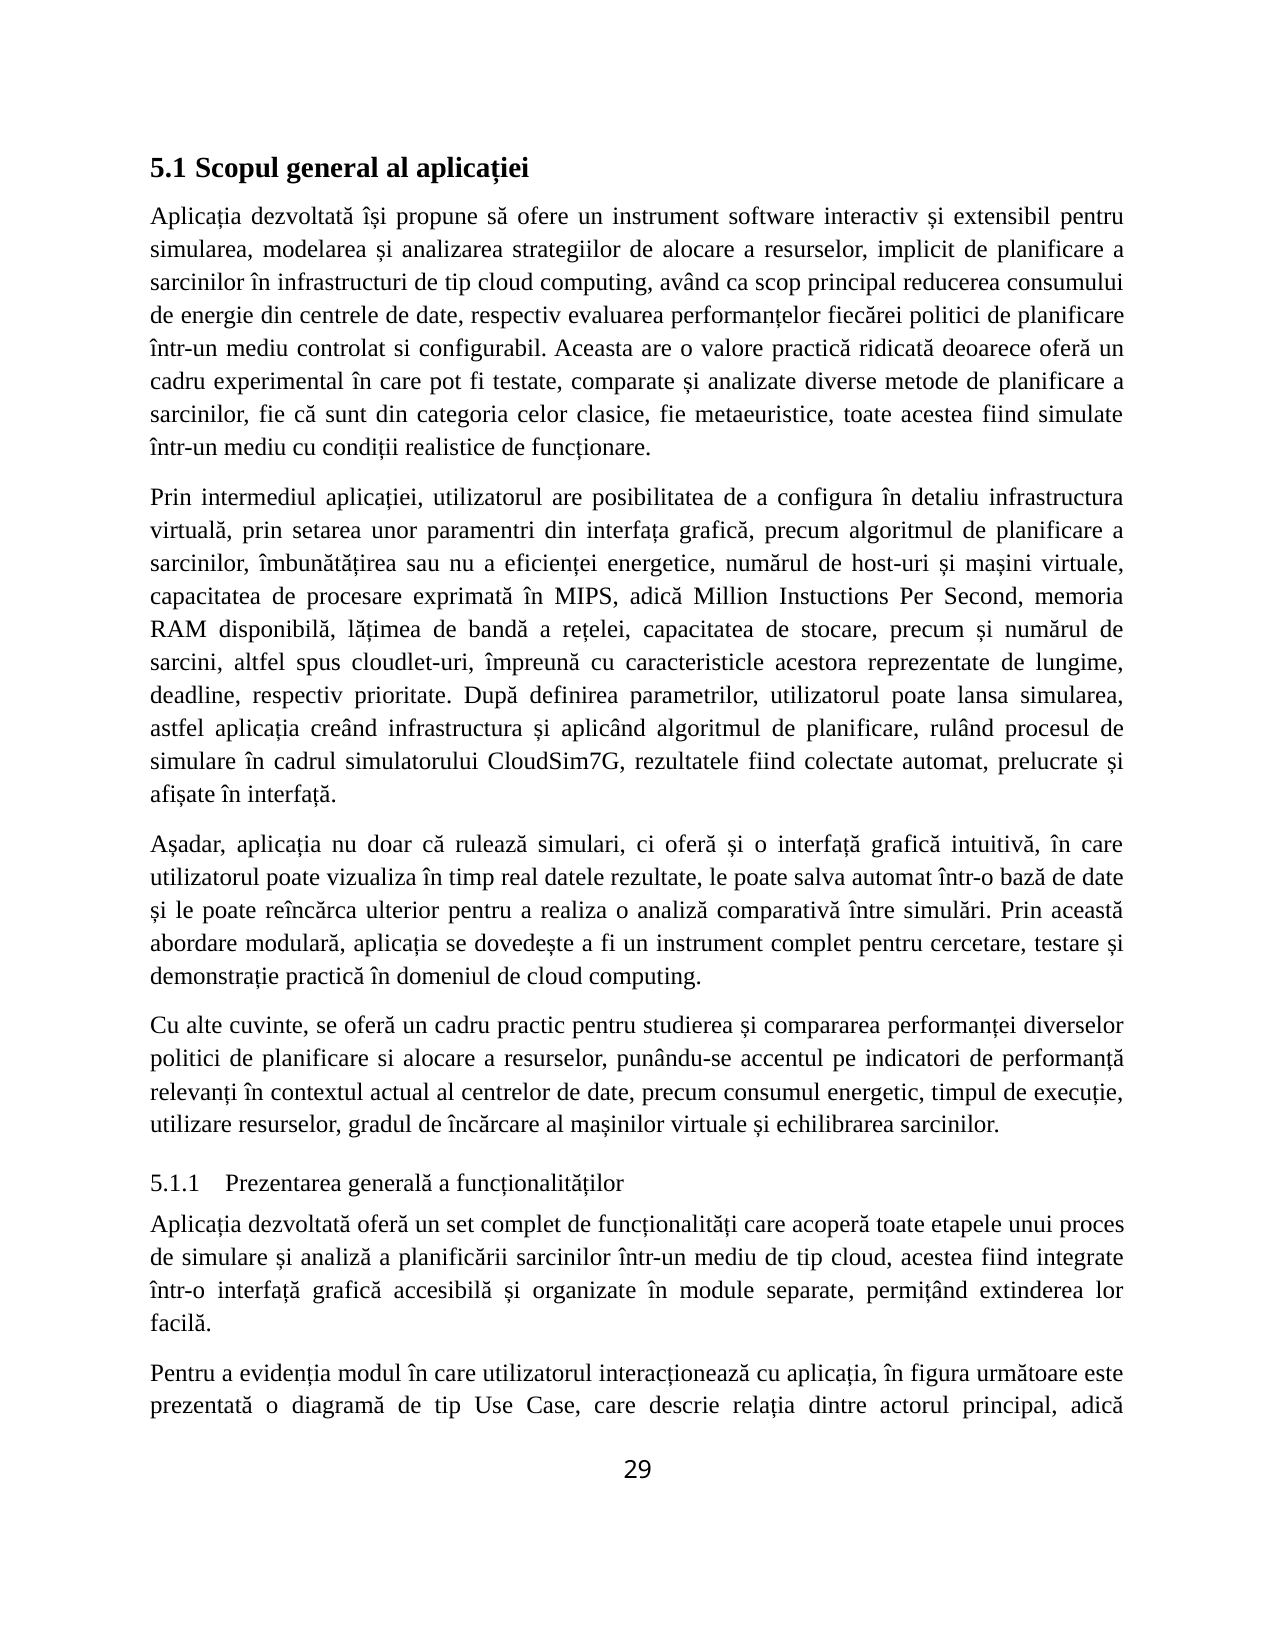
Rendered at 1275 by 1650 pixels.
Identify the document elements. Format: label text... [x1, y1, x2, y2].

text Aplicația dezvoltată oferă un set complet de funcționalități care acoperă toate etapele unui proces de simulare și analiză a planificării sarcinilor într-un mediu de tip cloud, acestea fiind integrate într-o interfață grafică accesibilă și organizate în module separate, permițând extinderea lor facilă. [150, 1209, 1125, 1337]
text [150, 1358, 1125, 1419]
text Scopul general al aplicației [150, 150, 1125, 183]
text Prezentarea generală a funcționalităților [150, 1168, 1125, 1196]
text Aplicația dezvoltată își propune să ofere un instrument software interactiv și extensibil pentru simularea, modelarea și analizarea strategiilor de alocare a resurselor, implicit de planificare a sarcinilor în infrastructuri de tip cloud computing, având ca scop principal reducerea consumului de energie din centrele de date, respectiv evaluarea performanțelor fiecărei politici de planificare într-un mediu controlat si configurabil. Aceasta are o valore practică ridicată deoarece oferă un cadru experimental în care pot fi testate, comparate și analizate diverse metode de planificare a sarcinilor, fie că sunt din categoria celor clasice, fie metaeuristice, toate acestea fiind simulate într-un mediu cu condiții realistice de funcționare. [150, 201, 1125, 461]
text Prin intermediul aplicației, utilizatorul are posibilitatea de a configura în detaliu infrastructura virtuală, prin setarea unor paramentri din interfața grafică, precum algoritmul de planificare a sarcinilor, îmbunătățirea sau nu a eficienței energetice, numărul de host-uri și mașini virtuale, capacitatea de procesare exprimată în MIPS, adică Million Instuctions Per Second, memoria RAM disponibilă, lățimea de bandă a rețelei, capacitatea de stocare, precum și numărul de sarcini, altfel spus cloudlet-uri, împreună cu caracteristicle acestora reprezentate de lungime, deadline, respectiv prioritate. După definirea parametrilor, utilizatorul poate lansa simularea, astfel aplicația creând infrastructura și aplicând algoritmul de planificare, rulând procesul de simulare în cadrul simulatorului CloudSim7G, rezultatele fiind colectate automat, prelucrate și afișate în interfață. [150, 482, 1125, 808]
text Așadar, aplicația nu doar că rulează simulari, ci oferă și o interfață grafică intuitivă, în care utilizatorul poate vizualiza în timp real datele rezultate, le poate salva automat într-o bază de date și le poate reîncărca ulterior pentru a realiza o analiză comparativă între simulări. Prin această abordare modulară, aplicația se dovedește a fi un instrument complet pentru cercetare, testare și demonstrație practică în domeniul de cloud computing. [150, 829, 1125, 989]
text Cu alte cuvinte, se oferă un cadru practic pentru studierea și compararea performanței diverselor politici de planificare si alocare a resurselor, punându-se accentul pe indicatori de performanță relevanți în contextul actual al centrelor de date, precum consumul energetic, timpul de execuție, utilizare resurselor, gradul de încărcare al mașinilor virtuale și echilibrarea sarcinilor. [150, 1011, 1125, 1138]
